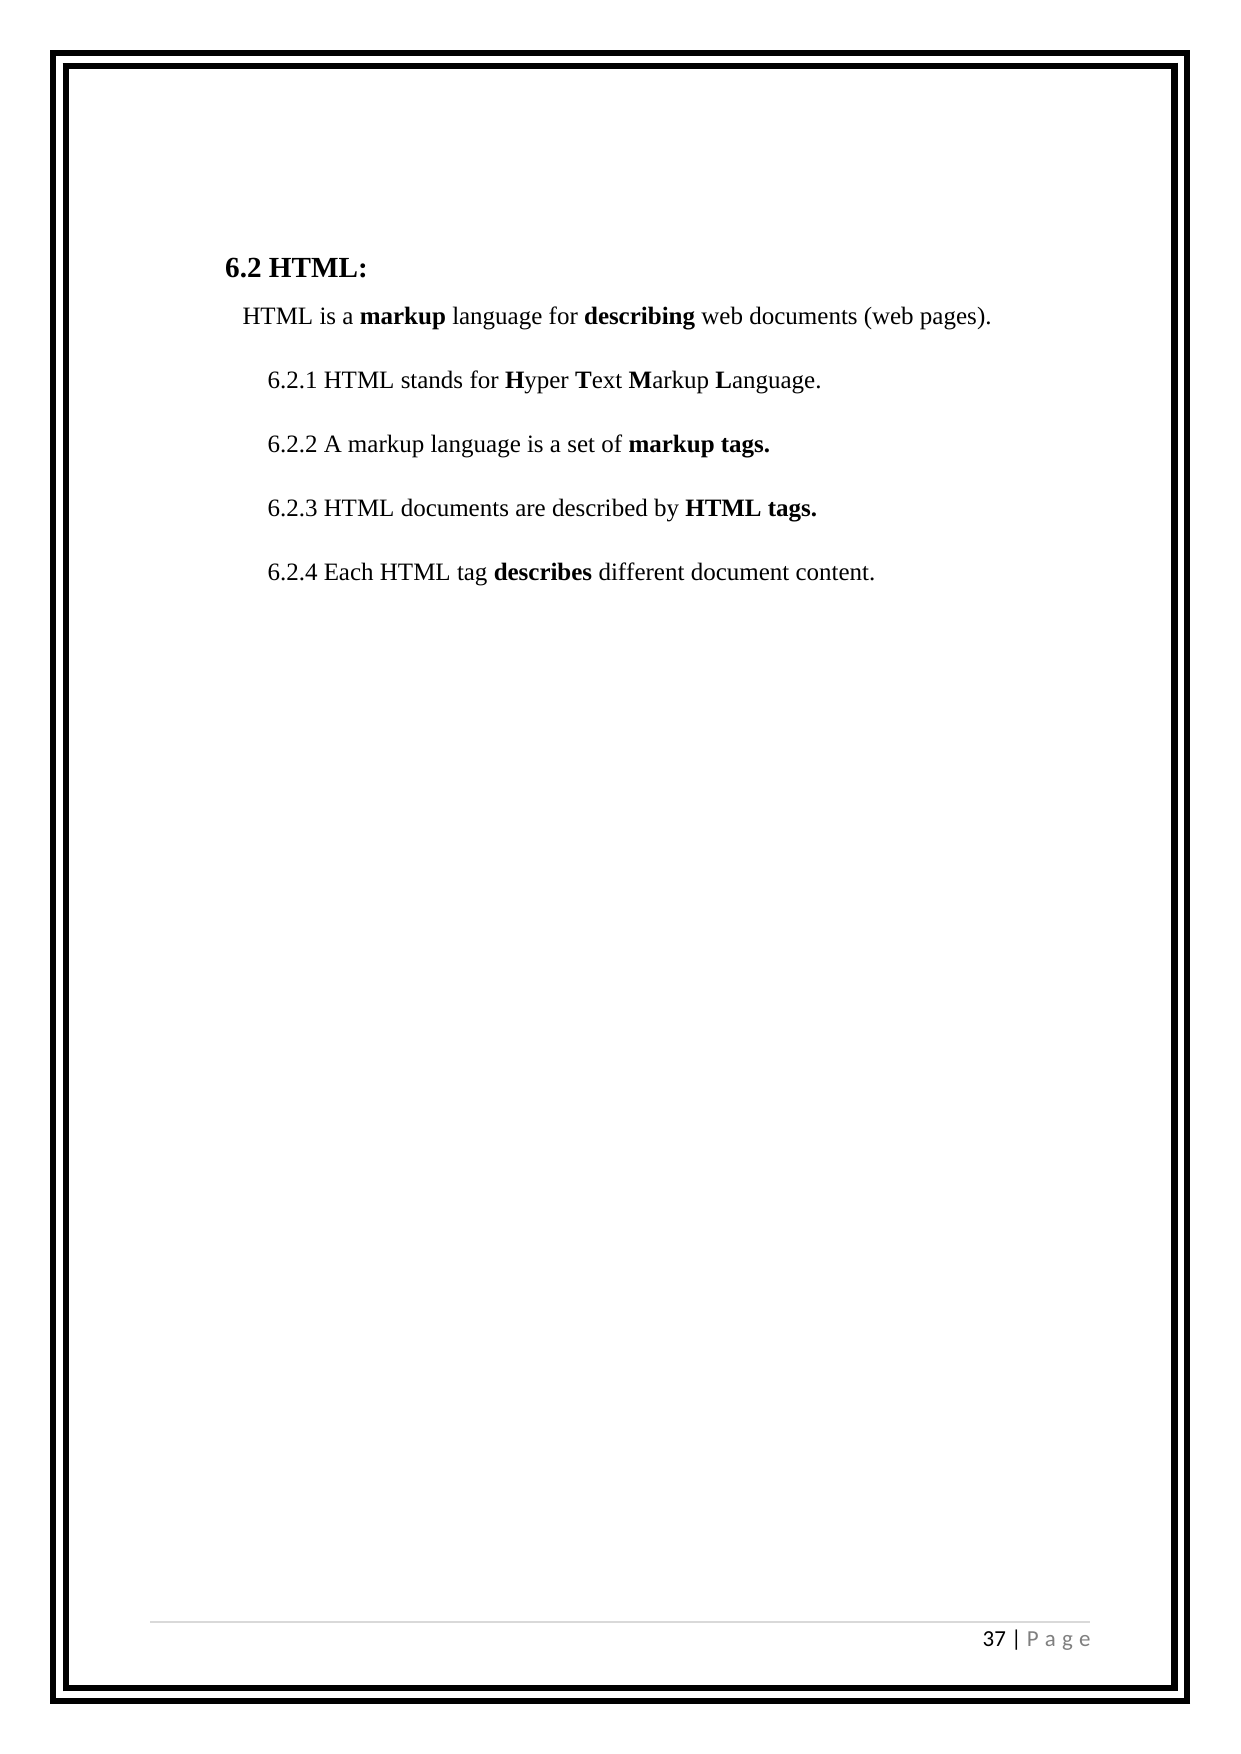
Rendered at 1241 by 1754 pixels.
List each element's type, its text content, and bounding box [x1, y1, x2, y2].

text 6.2.1 HTML stands for Hyper Text Markup Language. [267, 365, 1090, 394]
text HTML is a markup language for describing web documents (web pages). [192, 301, 1090, 330]
text 6.2.4 Each HTML tag describes different document content. [267, 557, 1090, 586]
list 6.2 HTML: [192, 251, 1090, 284]
text 6.2.2 A markup language is a set of markup tags. [267, 429, 1090, 458]
text 6.2.3 HTML documents are described by HTML tags. [267, 493, 1090, 522]
